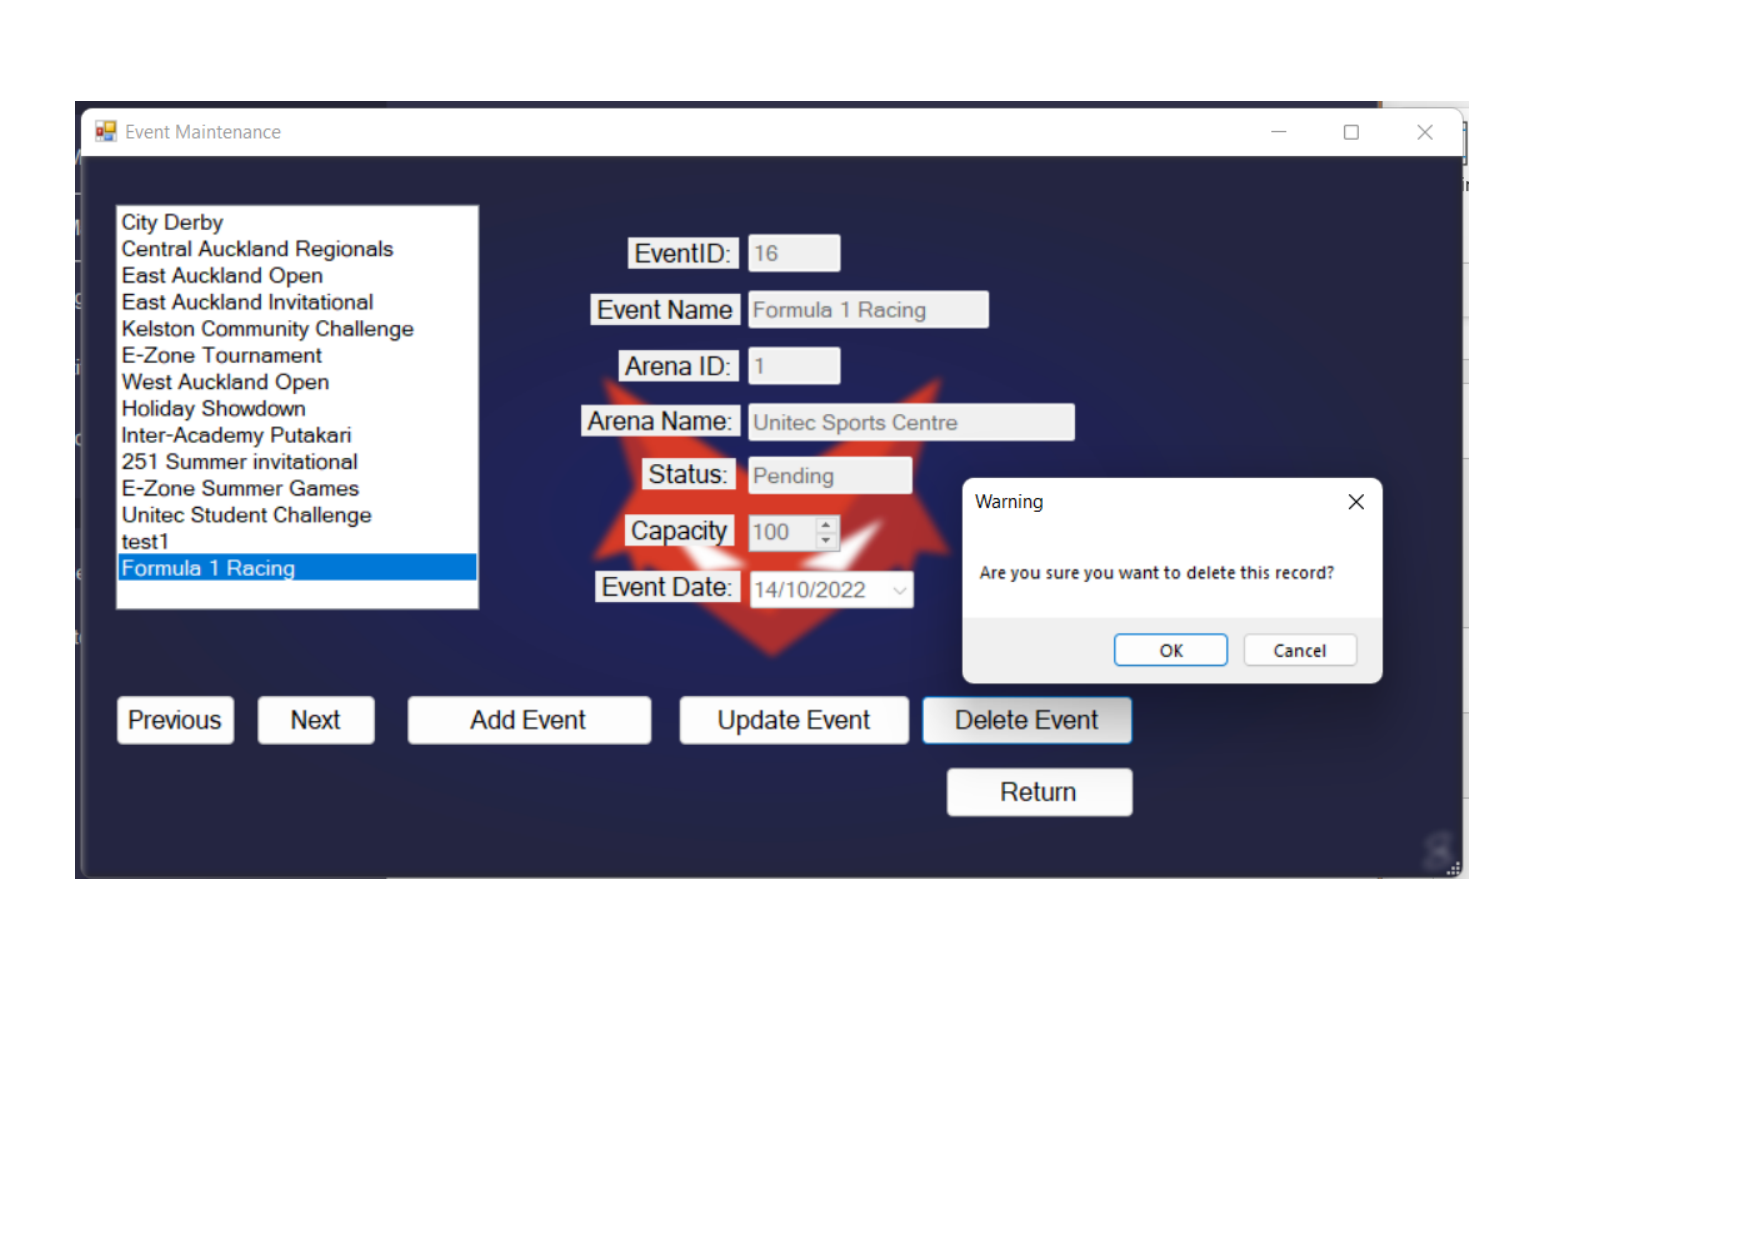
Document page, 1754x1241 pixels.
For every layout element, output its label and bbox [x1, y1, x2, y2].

picture [75, 101, 1469, 879]
